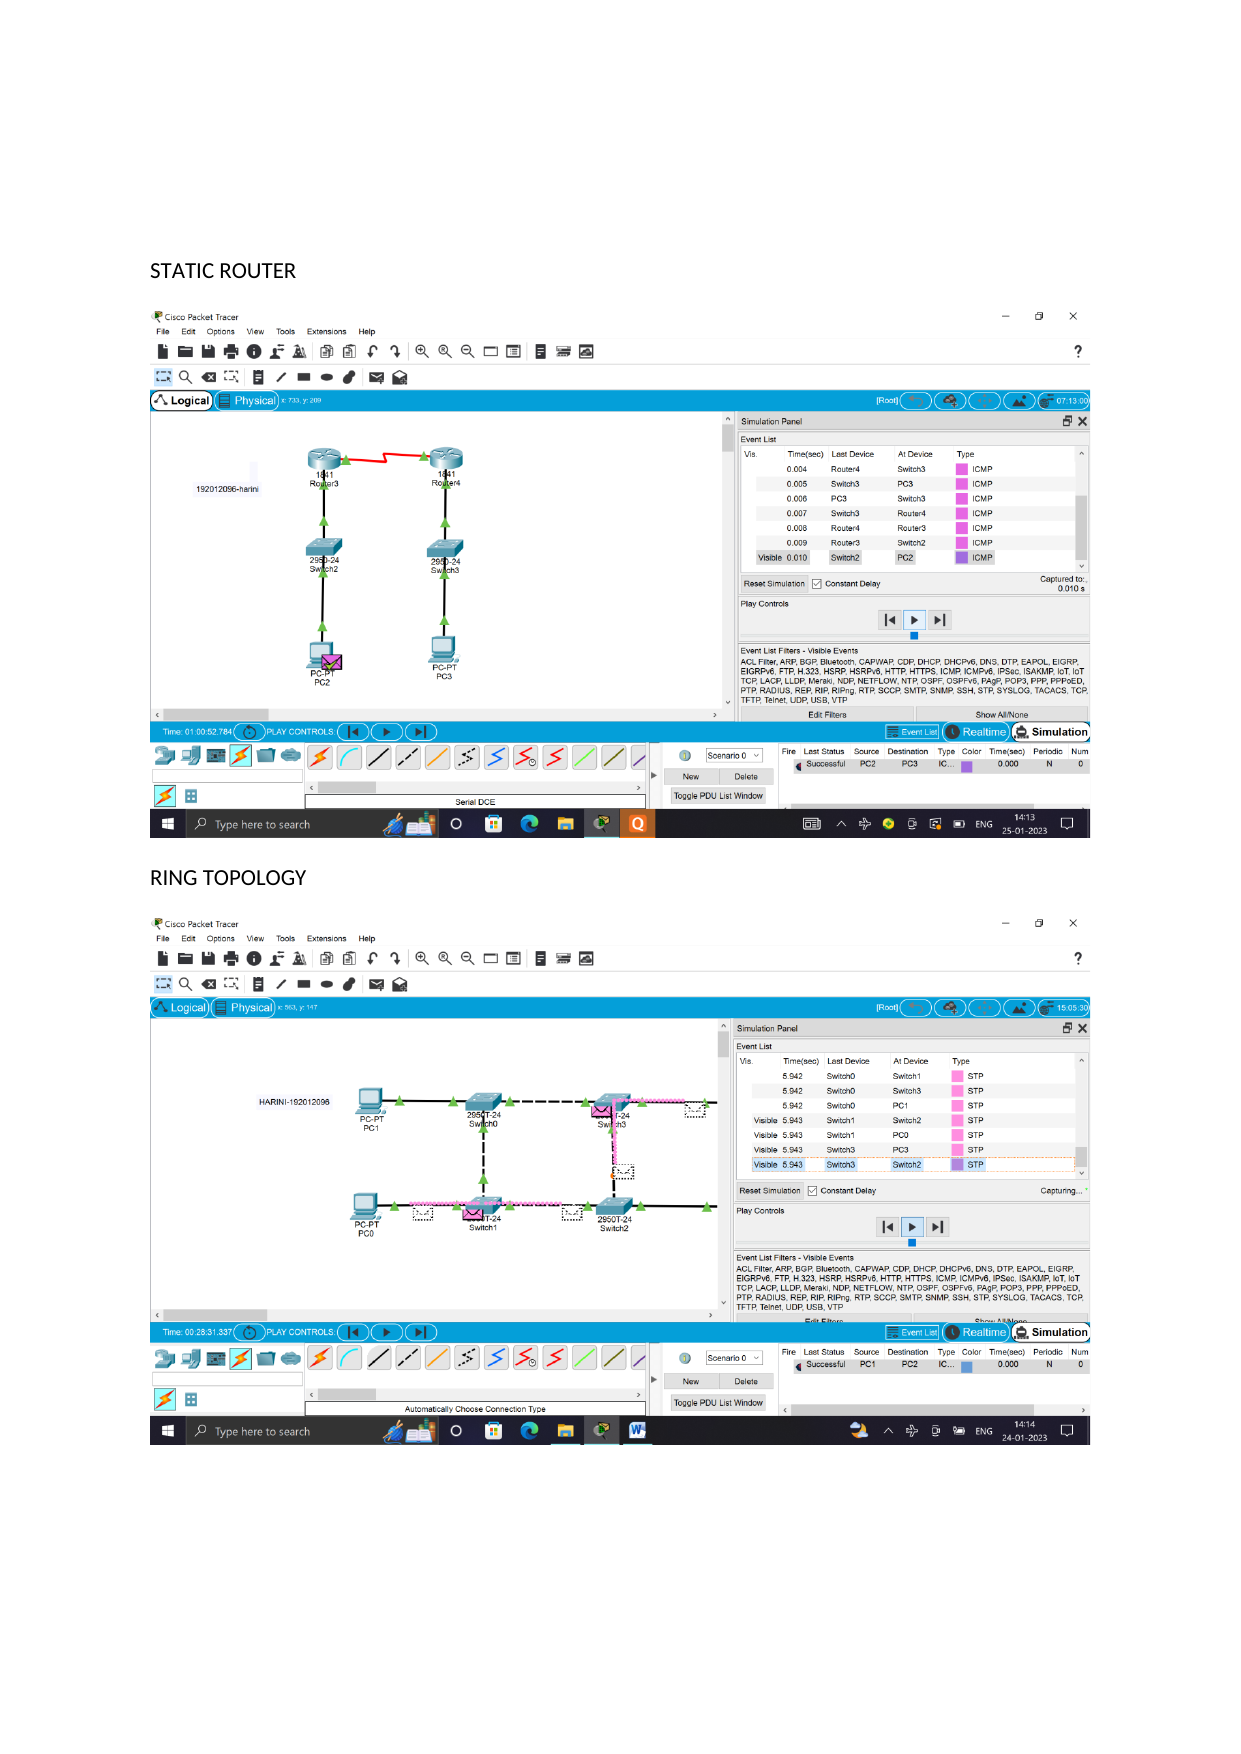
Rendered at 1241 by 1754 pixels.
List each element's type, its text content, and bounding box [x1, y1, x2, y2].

picture [1014, 401, 1024, 406]
picture [150, 916, 1091, 999]
text STATIC ROUTER [150, 256, 1090, 284]
picture [1039, 1007, 1048, 1016]
picture [946, 725, 959, 738]
picture [944, 395, 957, 407]
picture [150, 309, 1091, 838]
picture [1014, 1008, 1024, 1013]
picture [944, 1002, 957, 1014]
picture [1039, 400, 1048, 409]
picture [150, 1017, 1091, 1445]
picture [946, 1326, 959, 1339]
text RING TOPOLOGY [150, 863, 1090, 891]
